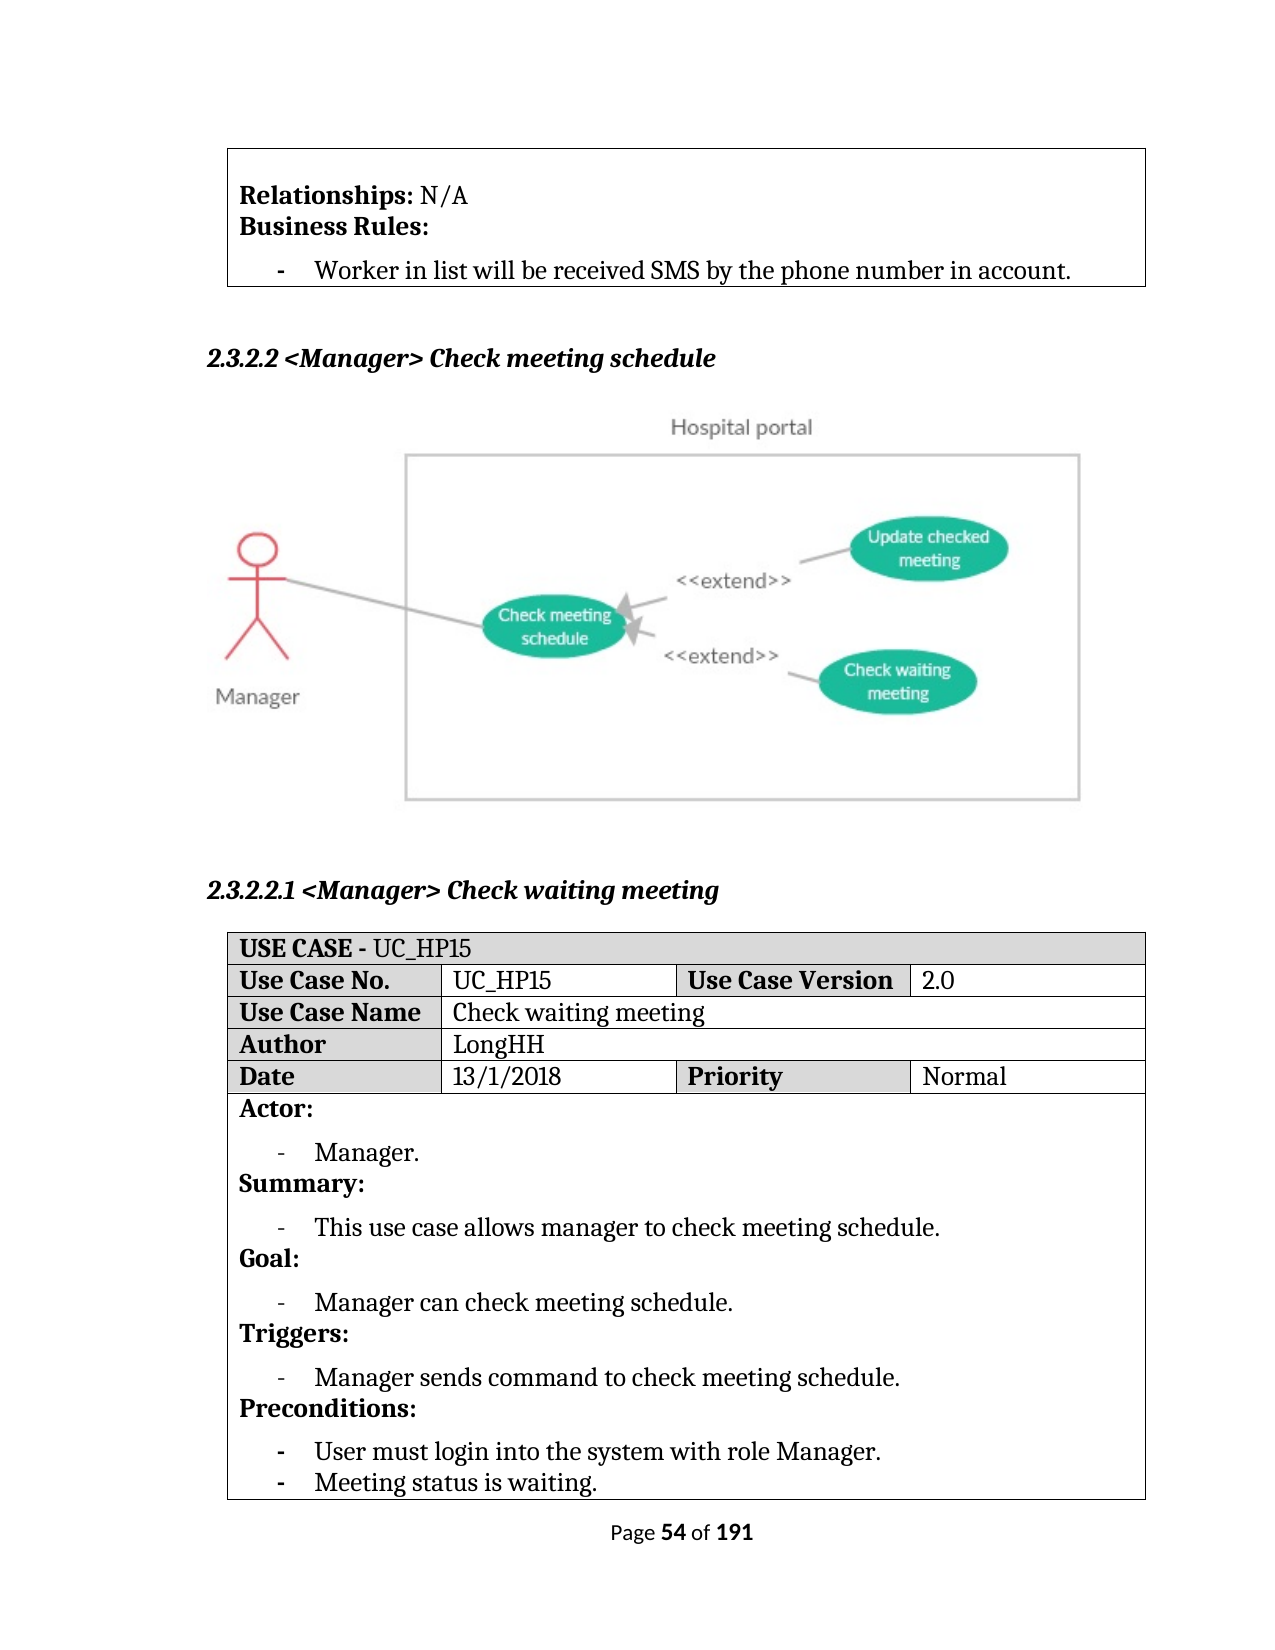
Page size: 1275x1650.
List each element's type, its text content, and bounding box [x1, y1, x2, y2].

table_header USE CASE - UC_HP15 [228, 933, 1145, 964]
table_cell Priority [677, 1061, 910, 1092]
table_cell UC_HP15 [442, 965, 676, 996]
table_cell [228, 149, 1145, 286]
text 2.3.2.2.1 <Manager> Check waiting meeting [207, 875, 1157, 906]
table_cell 2.0 [911, 965, 1145, 996]
picture [206, 400, 1145, 850]
table_cell Use Case No. [228, 965, 441, 996]
table_cell Check waiting meeting [442, 997, 1145, 1028]
table_cell Use Case Version [677, 965, 910, 996]
table_cell Normal [911, 1061, 1145, 1092]
text 2.3.2.2 <Manager> Check meeting schedule [207, 343, 1157, 374]
table_cell Use Case Name [228, 997, 441, 1028]
table_cell LongHH [442, 1029, 1145, 1060]
table_cell Date [228, 1061, 441, 1092]
table_cell 13/1/2018 [442, 1061, 676, 1092]
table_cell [228, 1094, 1145, 1499]
table_cell Author [228, 1029, 441, 1060]
